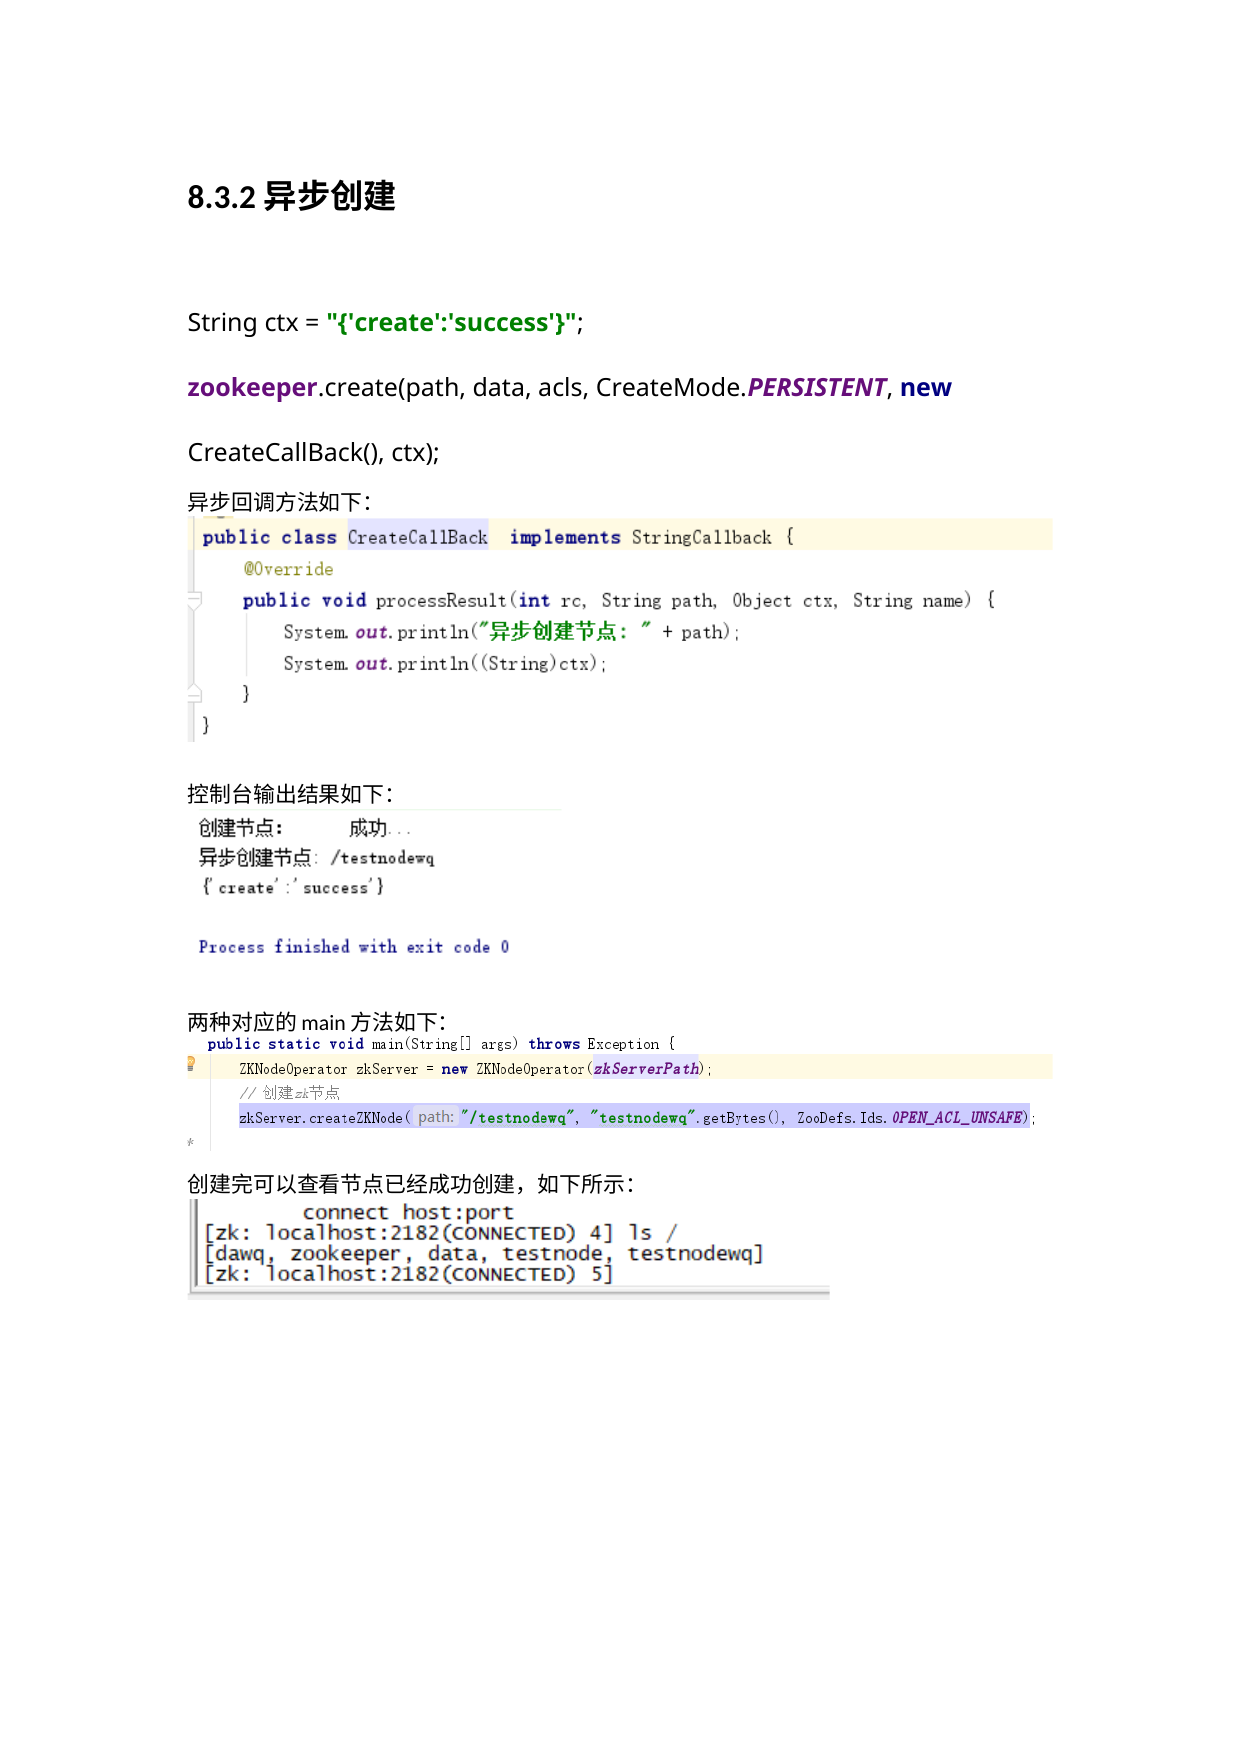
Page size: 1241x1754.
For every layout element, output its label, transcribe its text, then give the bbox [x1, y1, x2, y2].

text 控制台输出结果如下： [187, 777, 1053, 809]
picture [187, 516, 1053, 742]
picture [187, 809, 568, 978]
text 两种对应的main方法如下： [187, 1004, 1053, 1036]
picture [187, 1036, 1053, 1151]
text 异步回调方法如下： [187, 484, 1053, 516]
text 创建完可以查看节点已经成功创建，如下所示： [187, 1167, 1053, 1199]
picture [187, 1199, 830, 1300]
subtitle 8.3.2 异步创建 [187, 162, 1053, 227]
text String ctx = "{'create':'success'}"; zookeeper.create(path, data, acls, CreateMode.PERSISTENT, new CreateCallBack(), ctx); [187, 289, 1053, 484]
